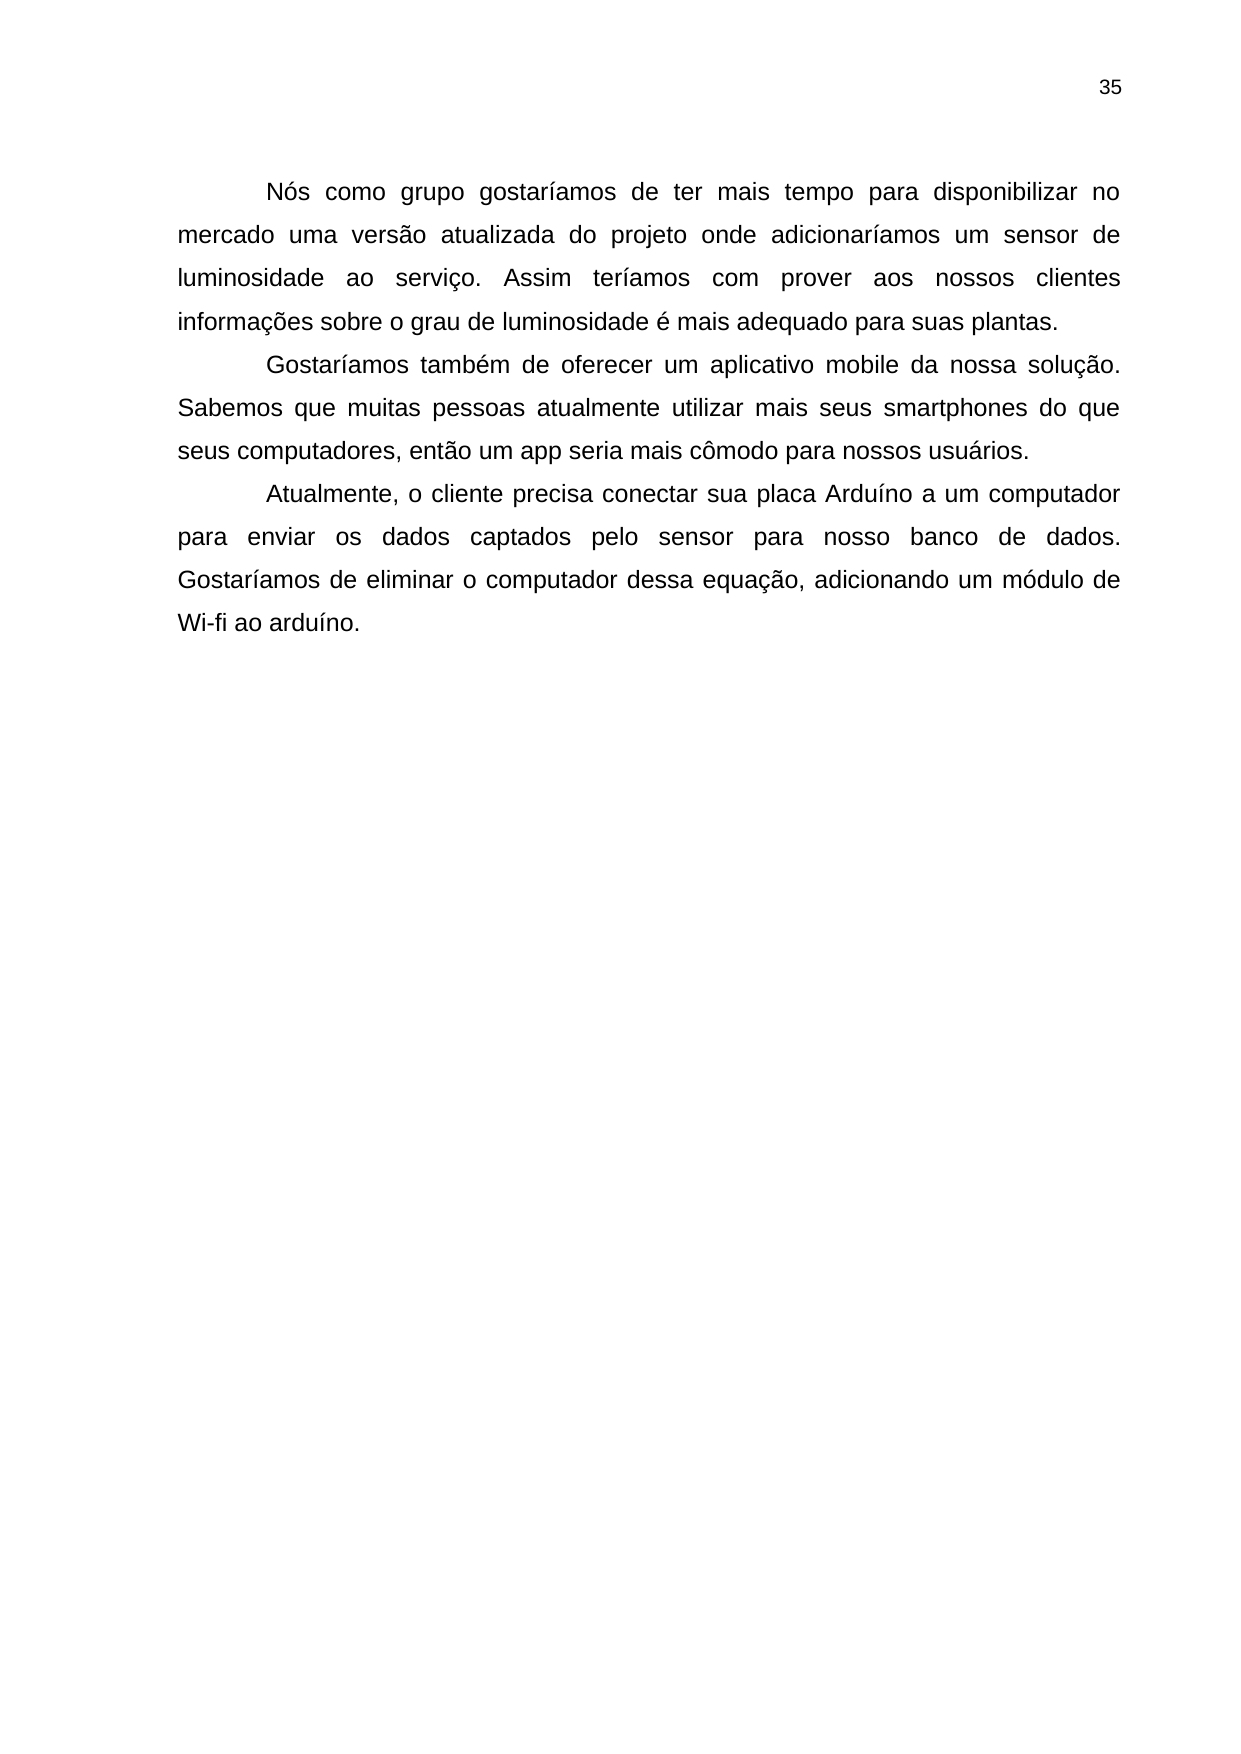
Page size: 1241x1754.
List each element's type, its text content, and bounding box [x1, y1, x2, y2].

text Atualmente, o cliente precisa conectar sua placa Arduíno a um computador para enviar os dados captados pelo sensor para nosso banco de dados. Gostaríamos de eliminar o computador dessa equação, adicionando um módulo de Wi-fi ao arduíno. [177, 479, 1122, 637]
text Nós como grupo gostaríamos de ter mais tempo para disponibilizar no mercado uma versão atualizada do projeto onde adicionaríamos um sensor de luminosidade ao serviço. Assim teríamos com prover aos nossos clientes informações sobre o grau de luminosidade é mais adequado para suas plantas. [177, 177, 1122, 335]
text Gostaríamos também de oferecer um aplicativo mobile da nossa solução. Sabemos que muitas pessoas atualmente utilizar mais seus smartphones do que seus computadores, então um app seria mais cômodo para nossos usuários. [177, 350, 1122, 465]
